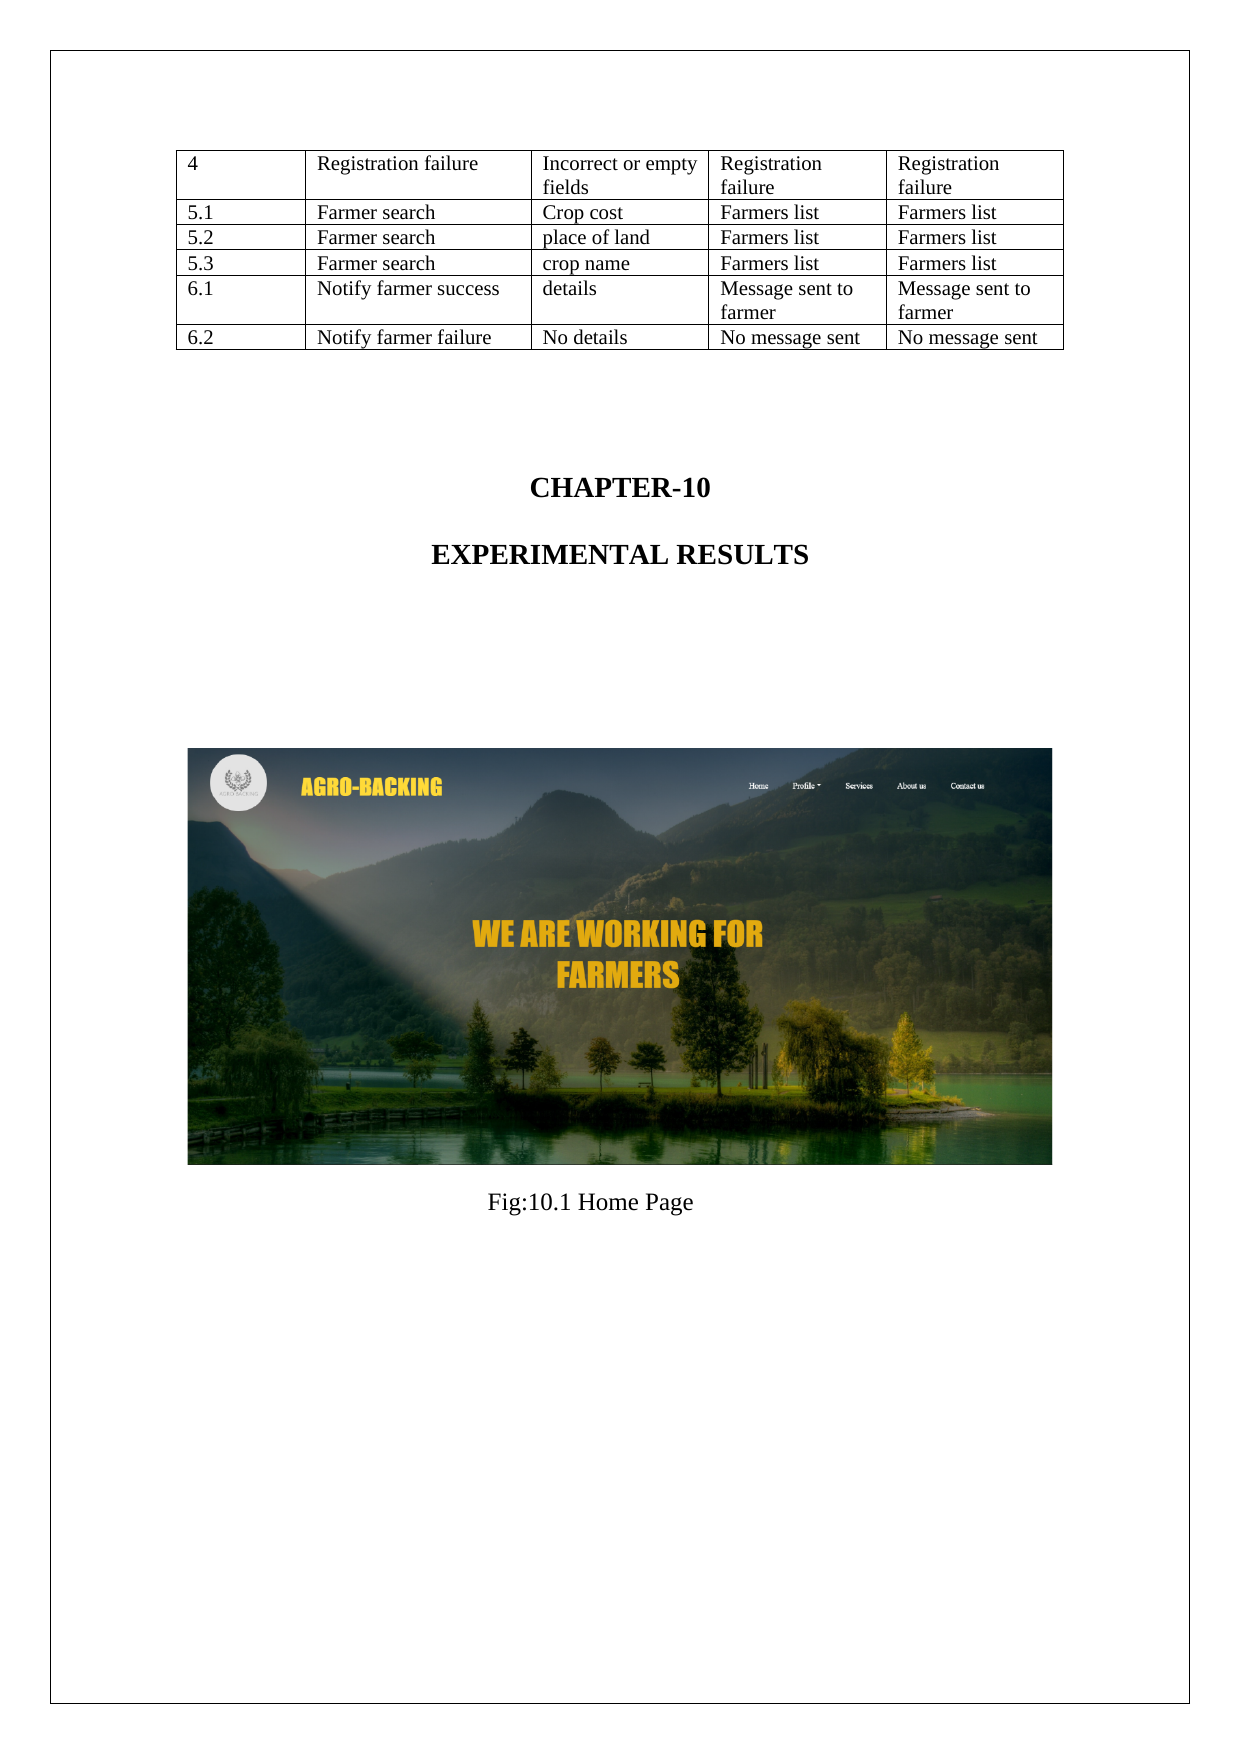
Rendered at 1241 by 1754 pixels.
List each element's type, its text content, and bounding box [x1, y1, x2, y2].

text CHAPTER-10 [187, 470, 1053, 504]
table_cell 5.1 [177, 200, 305, 224]
table_cell 5.3 [177, 250, 305, 274]
table_cell 6.1 [177, 276, 305, 324]
table_cell details [532, 276, 708, 324]
table_cell Notify farmer failure [306, 325, 531, 349]
table_cell Farmer search [306, 225, 531, 249]
text Fig:10.1 Home Page [187, 1187, 1053, 1216]
table_cell No details [532, 325, 708, 349]
table_cell Farmers list [887, 225, 1063, 249]
table_cell Farmers list [709, 225, 886, 249]
table_cell 5.2 [177, 225, 305, 249]
table_cell Incorrect or empty fields [532, 151, 708, 199]
table_cell Registration failure [887, 151, 1063, 199]
table_cell Notify farmer success [306, 276, 531, 324]
table_cell Farmers list [887, 200, 1063, 224]
table_cell Registration failure [306, 151, 531, 199]
table_cell 6.2 [177, 325, 305, 349]
table_cell No message sent [887, 325, 1063, 349]
table_cell Farmers list [709, 200, 886, 224]
table_cell crop name [532, 250, 708, 274]
table_cell Farmer search [306, 250, 531, 274]
table_cell Farmers list [887, 250, 1063, 274]
table_cell Farmers list [709, 250, 886, 274]
table_cell Registration failure [709, 151, 886, 199]
table_cell Crop cost [532, 200, 708, 224]
table_cell No message sent [709, 325, 886, 349]
table_cell Message sent to farmer [887, 276, 1063, 324]
table_cell place of land [532, 225, 708, 249]
text EXPERIMENTAL RESULTS [187, 537, 1053, 571]
table_cell 4 [177, 151, 305, 199]
picture [187, 748, 1053, 1165]
table_cell Farmer search [306, 200, 531, 224]
table_cell Message sent to farmer [709, 276, 886, 324]
